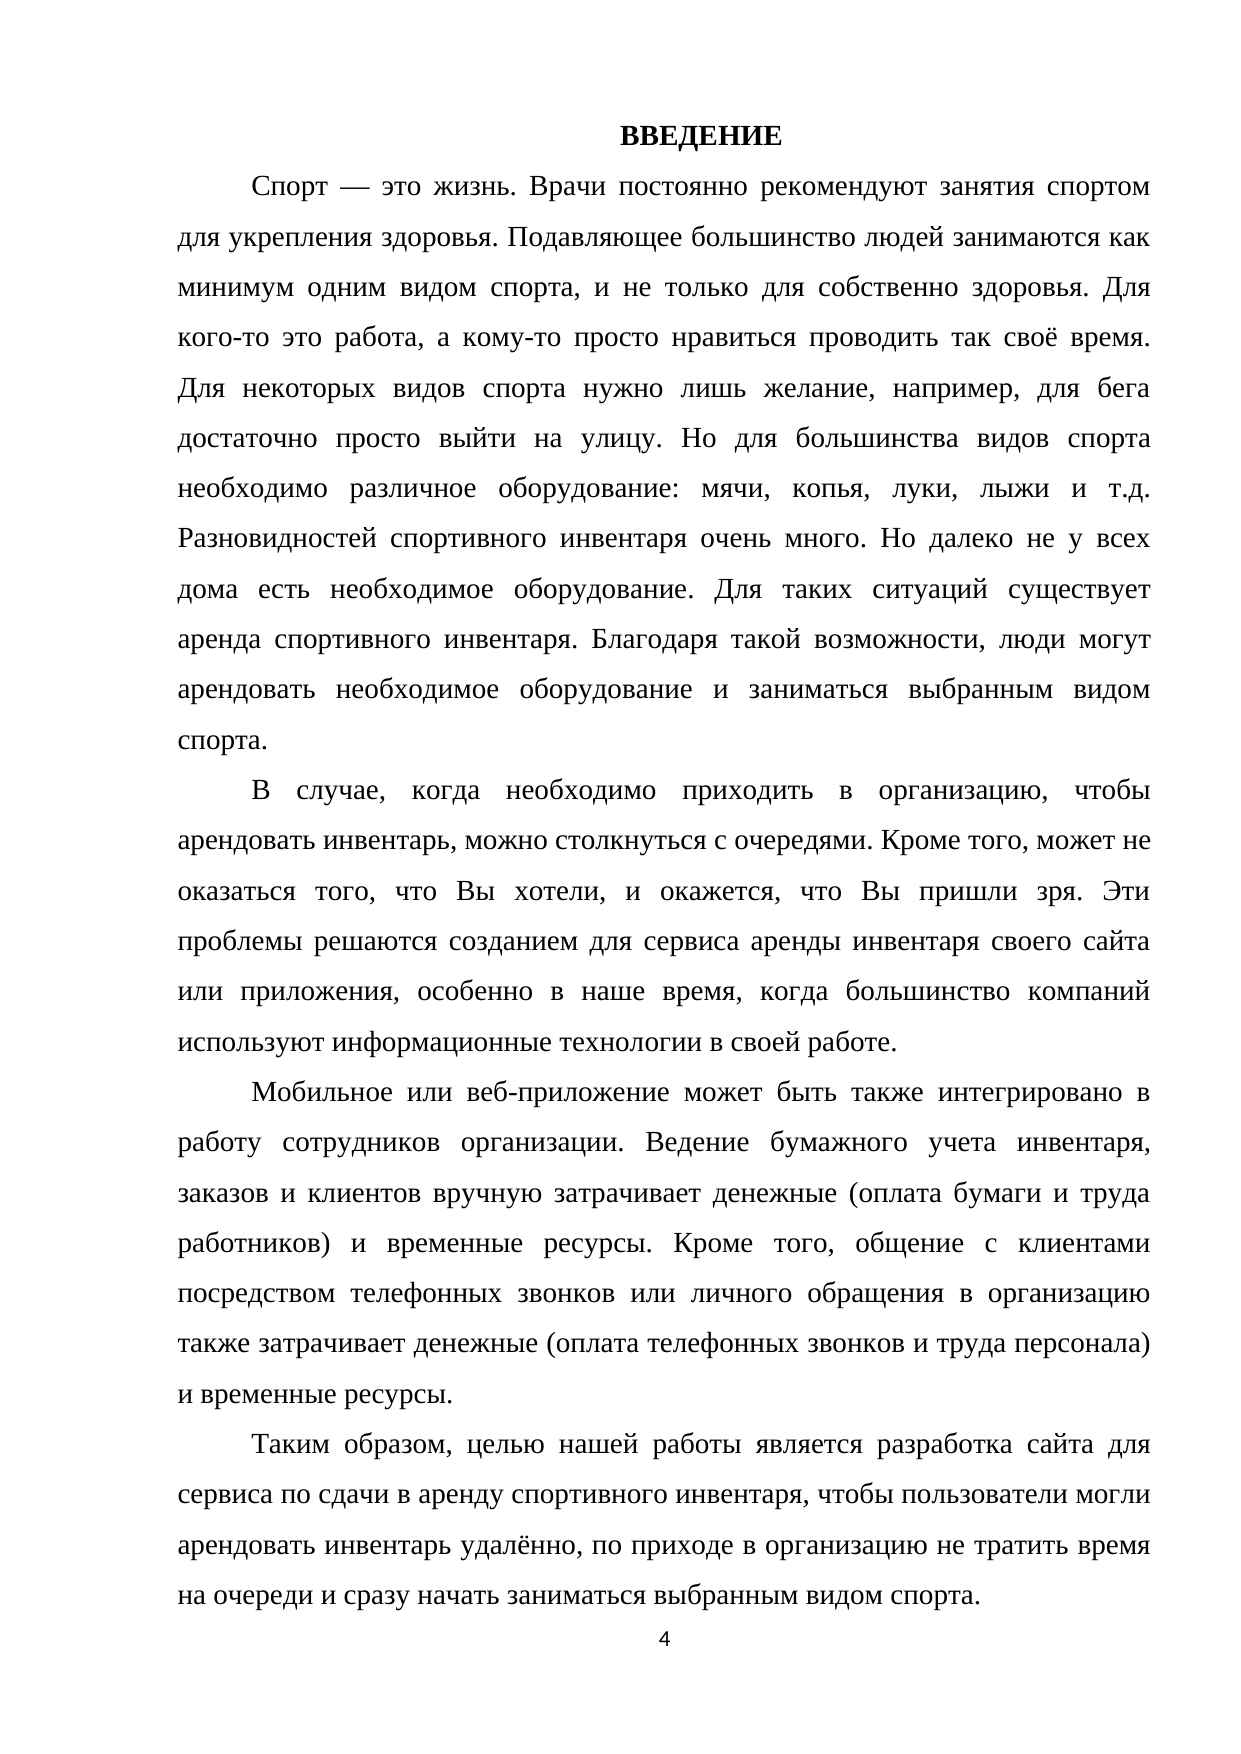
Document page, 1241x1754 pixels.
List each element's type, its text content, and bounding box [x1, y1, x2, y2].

text ВВЕДЕНИЕ [177, 118, 1152, 152]
text Спорт — это жизнь. Врачи постоянно рекомендуют занятия спортом для укрепления здоровья. Подавляющее большинство людей занимаются как минимум одним видом спорта, и не только для собственно здоровья. Для кого-то это работа, а кому-то просто нравиться проводить так своё время. Для некоторых видов спорта нужно лишь желание, например, для бега достаточно просто выйти на улицу. Но для большинства видов спорта необходимо различное оборудование: мячи, копья, луки, лыжи и т.д. Разновидностей спортивного инвентаря очень много. Но далеко не у всех дома есть необходимое оборудование. Для таких ситуаций существует аренда спортивного инвентаря. Благодаря такой возможности, люди могут арендовать необходимое оборудование и заниматься выбранным видом спорта. [177, 168, 1152, 755]
text Мобильное или веб-приложение может быть также интегрировано в работу сотрудников организации. Ведение бумажного учета инвентаря, заказов и клиентов вручную затрачивает денежные (оплата бумаги и труда работников) и временные ресурсы. Кроме того, общение с клиентами посредством телефонных звонков или личного обращения в организацию также затрачивает денежные (оплата телефонных звонков и труда персонала) и временные ресурсы. [177, 1074, 1152, 1409]
text В случае, когда необходимо приходить в организацию, чтобы арендовать инвентарь, можно столкнуться с очередями. Кроме того, может не оказаться того, что Вы хотели, и окажется, что Вы пришли зря. Эти проблемы решаются созданием для сервиса аренды инвентаря своего сайта или приложения, особенно в наше время, когда большинство компаний используют информационные технологии в своей работе. [177, 772, 1152, 1057]
text Таким образом, целью нашей работы является разработка сайта для сервиса по сдачи в аренду спортивного инвентаря, чтобы пользователи могли арендовать инвентарь удалённо, по приходе в организацию не тратить время на очереди и сразу начать заниматься выбранным видом спорта. [177, 1426, 1152, 1611]
